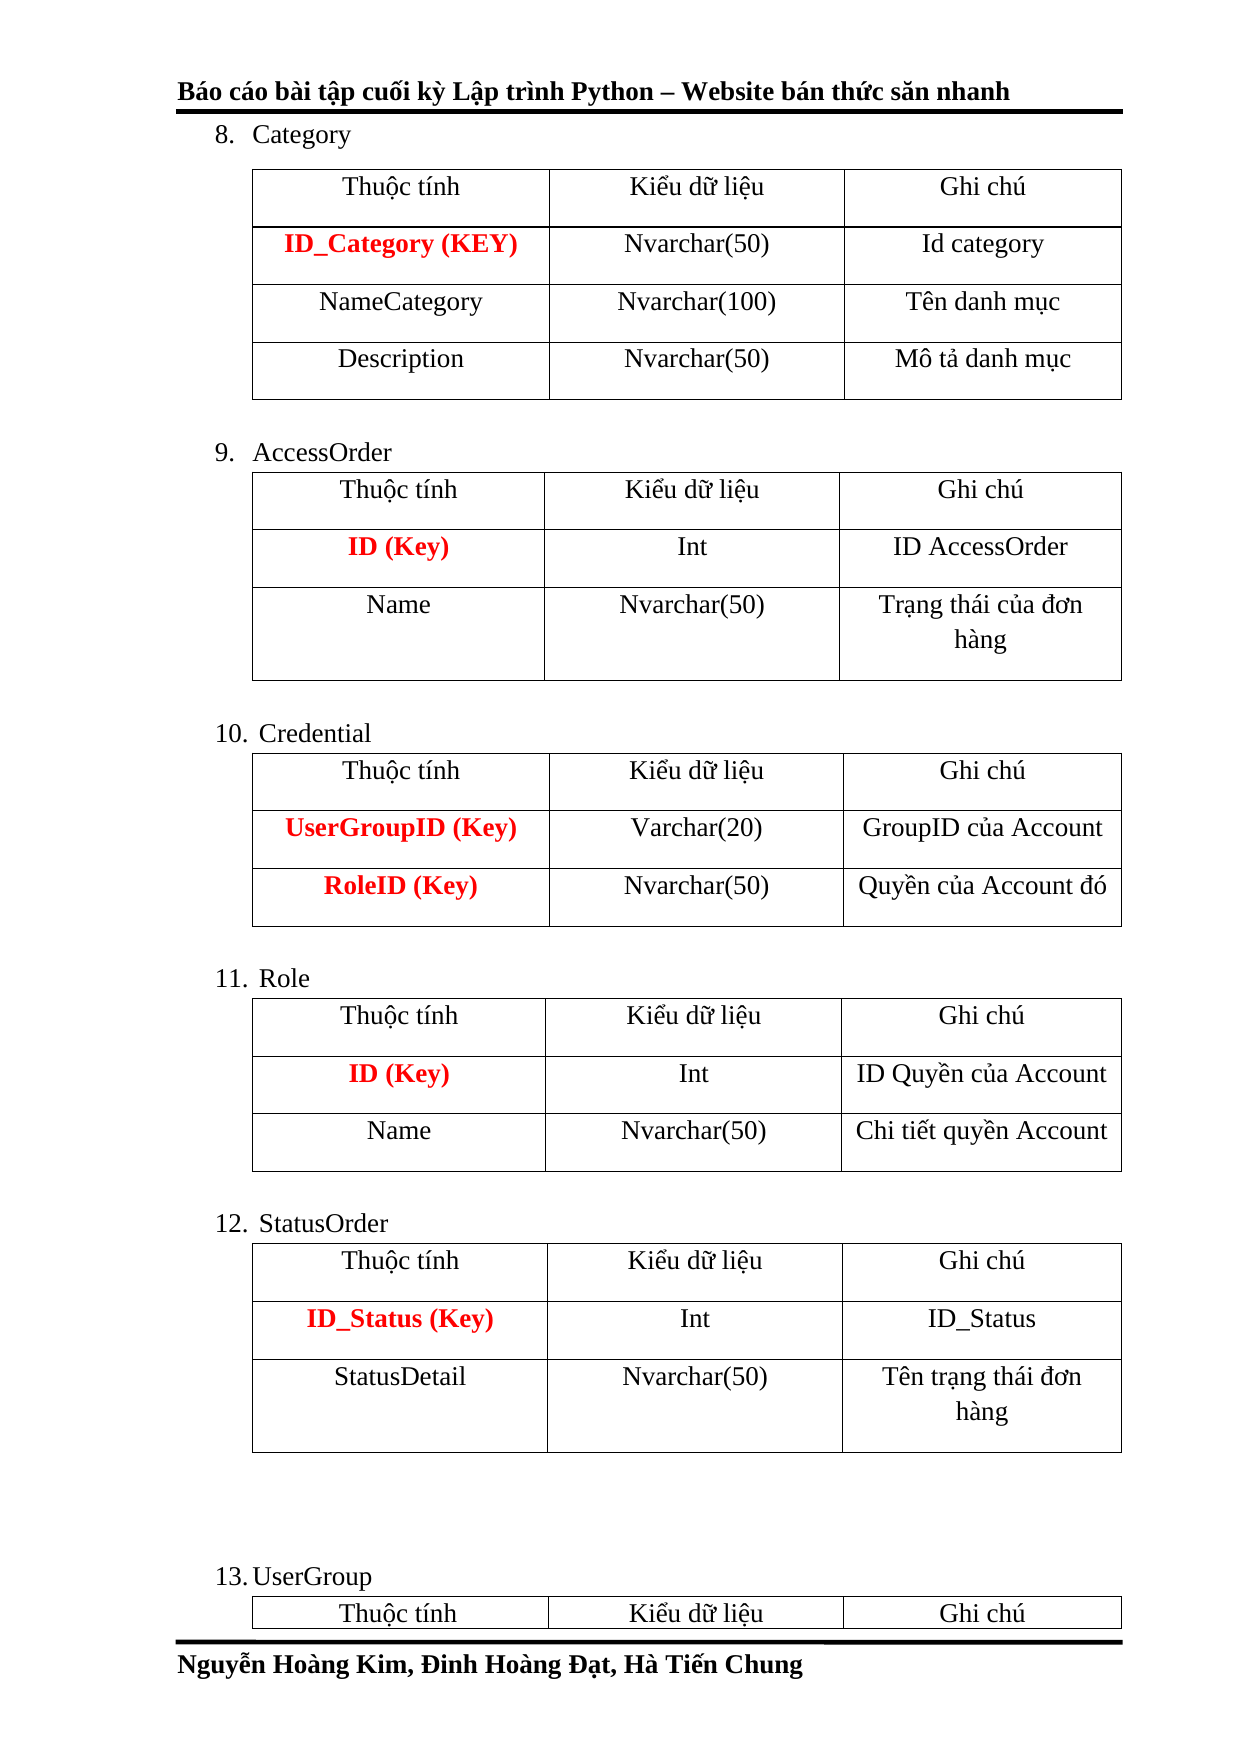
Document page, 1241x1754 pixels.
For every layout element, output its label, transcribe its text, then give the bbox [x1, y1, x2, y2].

table_header Ghi chú [840, 473, 1121, 529]
table_cell NameCategory [253, 285, 549, 342]
table_header Ghi chú [844, 754, 1121, 810]
table_cell Int [545, 530, 839, 587]
list StatusOrder [214, 1208, 1122, 1239]
list Role [214, 962, 1122, 993]
list UserGroup [214, 1560, 1122, 1591]
table_header Thuộc tính [253, 1597, 548, 1628]
table_cell Tên trạng thái đơn hàng [843, 1360, 1121, 1452]
table_cell ID_Status [843, 1302, 1121, 1358]
table_cell Nvarchar(50) [550, 343, 844, 399]
table_cell Trạng thái của đơn hàng [840, 588, 1121, 680]
table_cell Nvarchar(50) [545, 588, 839, 680]
table_cell ID Quyền của Account [842, 1057, 1121, 1113]
table_cell RoleID (Key) [253, 869, 549, 926]
table_header Kiểu dữ liệu [548, 1244, 842, 1301]
table_header Ghi chú [845, 170, 1121, 226]
table_cell Nvarchar(50) [550, 869, 843, 926]
table_cell ID AccessOrder [840, 530, 1121, 587]
table_header Kiểu dữ liệu [550, 170, 844, 226]
table_cell ID_Status (Key) [253, 1302, 547, 1358]
table_cell Name [253, 588, 544, 680]
table_cell ID_Category (KEY) [253, 228, 549, 284]
table_cell UserGroupID (Key) [253, 811, 549, 868]
table_header Kiểu dữ liệu [549, 1597, 843, 1628]
table_cell ID (Key) [253, 530, 544, 587]
table_cell Int [546, 1057, 841, 1113]
table_cell Nvarchar(50) [550, 228, 844, 284]
table_header Kiểu dữ liệu [550, 754, 843, 810]
table_header Ghi chú [844, 1597, 1121, 1628]
table_header Thuộc tính [253, 1244, 547, 1301]
table_header Thuộc tính [253, 754, 549, 810]
list Category [214, 118, 1122, 150]
table_cell Nvarchar(100) [550, 285, 844, 342]
table_header Kiểu dữ liệu [545, 473, 839, 529]
table_header Thuộc tính [253, 170, 549, 226]
list AccessOrder [214, 436, 1122, 467]
table_cell Nvarchar(50) [548, 1360, 842, 1452]
table_cell Chi tiết quyền Account [842, 1114, 1121, 1171]
table_header Thuộc tính [253, 999, 545, 1056]
table_cell StatusDetail [253, 1360, 547, 1452]
table_cell ID (Key) [253, 1057, 545, 1113]
table_header Thuộc tính [253, 473, 544, 529]
table_cell Nvarchar(50) [546, 1114, 841, 1171]
table_cell Name [253, 1114, 545, 1171]
table_cell GroupID của Account [844, 811, 1121, 868]
table_cell Int [548, 1302, 842, 1358]
table_cell Varchar(20) [550, 811, 843, 868]
list Credential [214, 717, 1122, 748]
table_cell Description [253, 343, 549, 399]
table_cell Quyền của Account đó [844, 869, 1121, 926]
table_header Ghi chú [842, 999, 1121, 1056]
table_cell Tên danh mục [845, 285, 1121, 342]
table_cell Id category [845, 228, 1121, 284]
table_header Ghi chú [843, 1244, 1121, 1301]
table_header Kiểu dữ liệu [546, 999, 841, 1056]
table_cell Mô tả danh mục [845, 343, 1121, 399]
